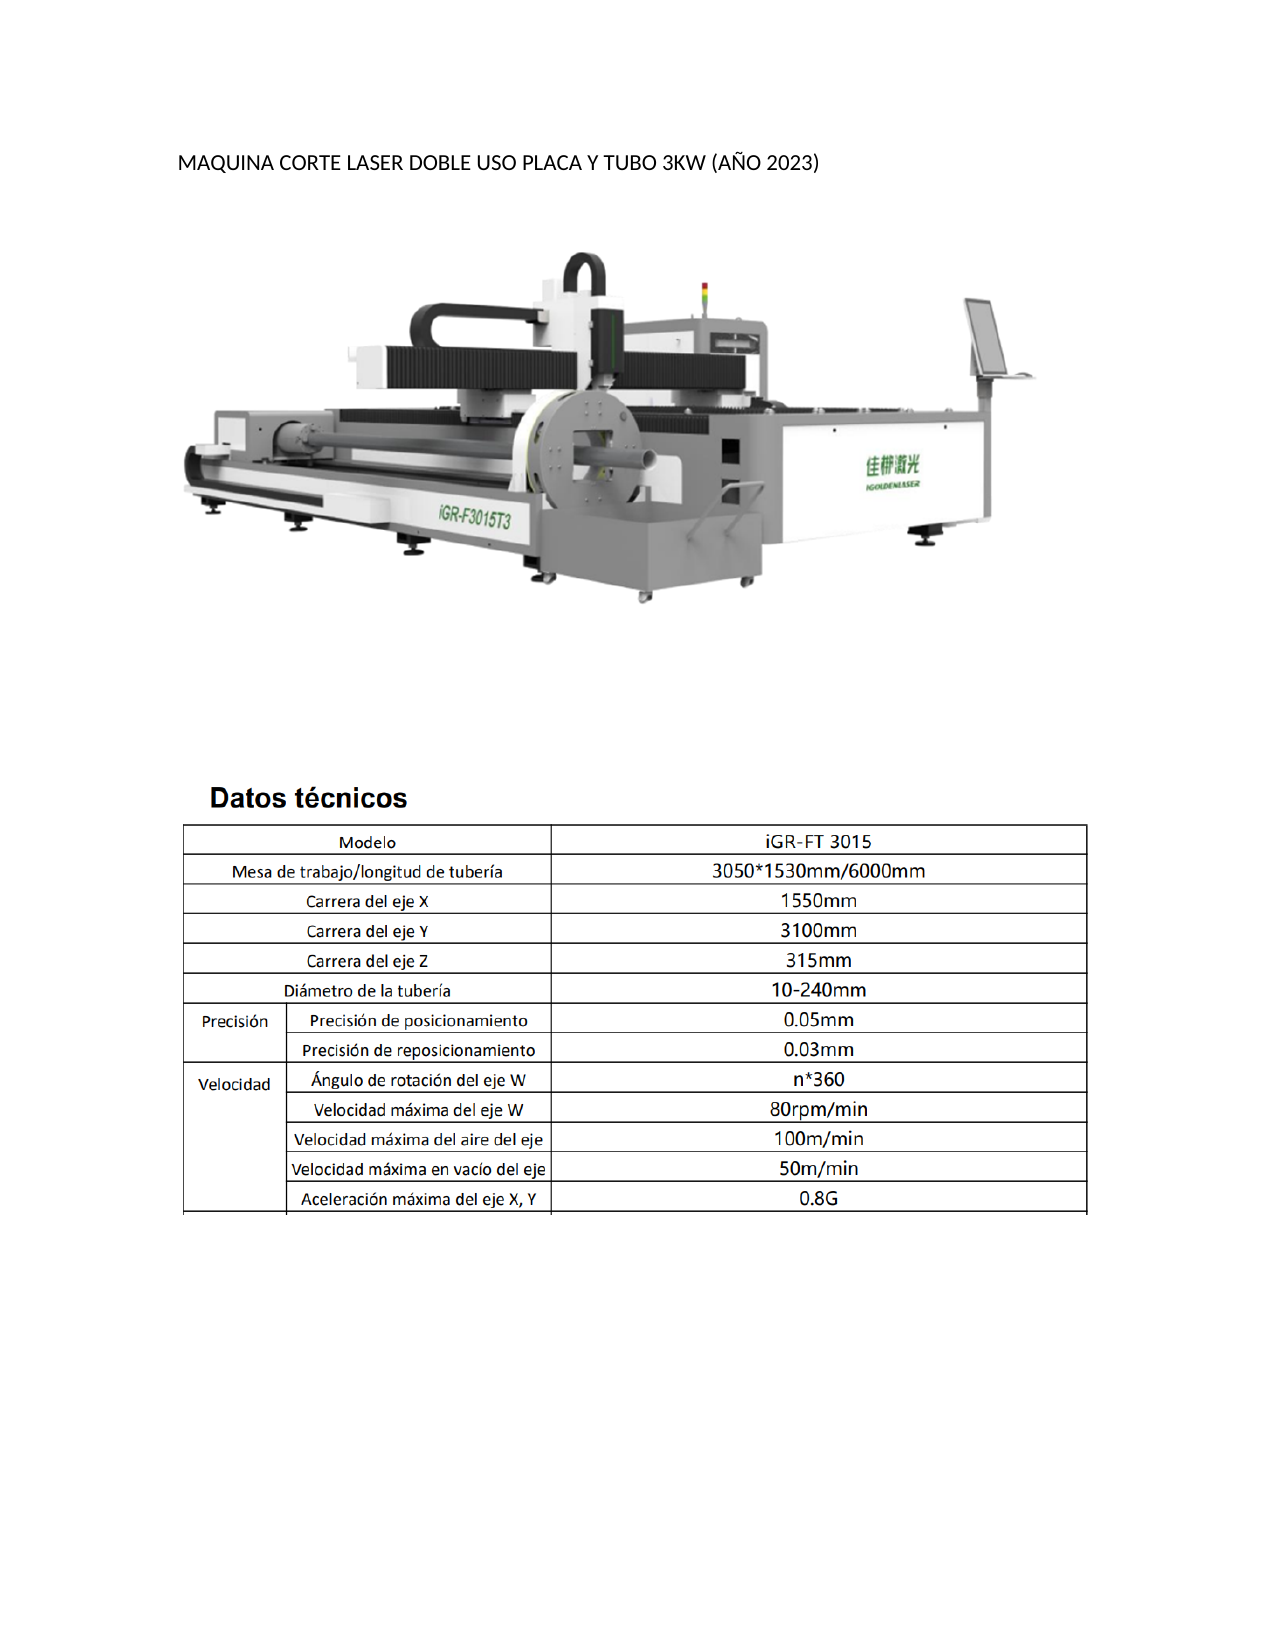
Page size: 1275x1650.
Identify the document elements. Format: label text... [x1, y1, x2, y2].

picture [177, 779, 1098, 1215]
text MAQUINA CORTE LASER DOBLE USO PLACA Y TUBO 3KW (AÑO 2023) [177, 148, 1098, 176]
picture [177, 241, 1039, 621]
